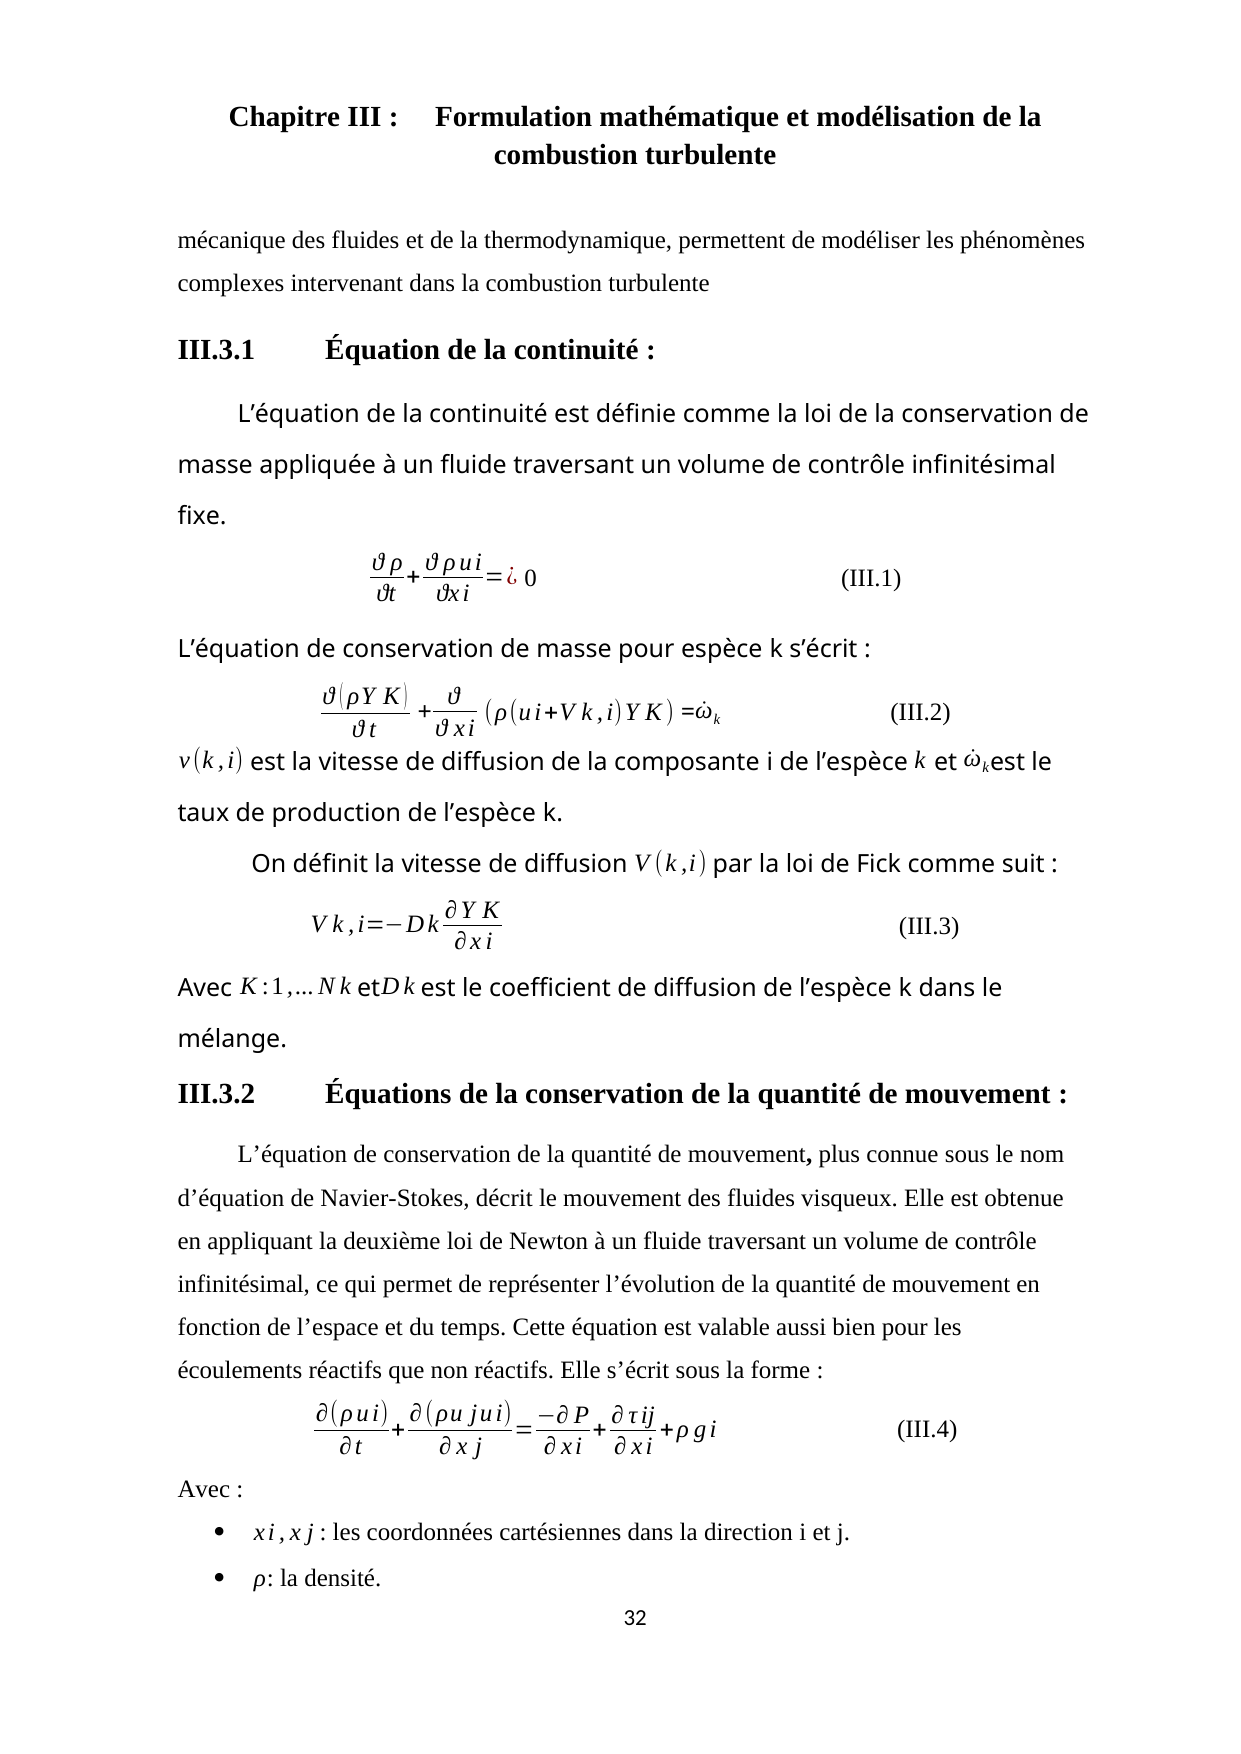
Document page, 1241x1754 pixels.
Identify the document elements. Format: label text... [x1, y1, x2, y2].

subtitle Équations de la conservation de la quantité de mouvement : [177, 1076, 1092, 1109]
subtitle Équation de la continuité : [177, 332, 1092, 365]
text (III.1) [177, 548, 1092, 607]
text + = (III.2) [177, 681, 1092, 743]
list : les coordonnées cartésiennes dans la direction i et j. [215, 1517, 1092, 1548]
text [177, 225, 1092, 297]
text Avec : [177, 1474, 1092, 1503]
text L’équation de conservation de la quantité de mouvement, plus connue sous le nom d’équation de Navier-Stokes, décrit le mouvement des fluides visqueux. Elle est obtenue en appliquant la deuxième loi de Newton à un fluide traversant un volume de contrôle infinitésimal, ce qui permet de représenter l’évolution de la quantité de mouvement en fonction de l’espace et du temps. Cette équation est valable aussi bien pour les écoulements réactifs que non réactifs. Elle s’écrit sous la forme : [177, 1139, 1092, 1384]
text On définit la vitesse de diffusion par la loi de Fick comme suit : [177, 845, 1092, 879]
text L’équation de la continuité est définie comme la loi de la conservation de masse appliquée à un fluide traversant un volume de contrôle infinitésimal fixe. [177, 395, 1092, 532]
list : la densité. [215, 1563, 1092, 1594]
text est la vitesse de diffusion de la composante i de l’espèce et est le taux de production de l’espèce k. [177, 743, 1092, 828]
text Avec et est le coefficient de diffusion de l’espèce k dans le mélange. [177, 970, 1092, 1055]
text (III.4) [177, 1398, 1092, 1459]
text L’équation de conservation de masse pour espèce k s’écrit : [177, 630, 1092, 664]
text (III.3) [177, 896, 1092, 955]
